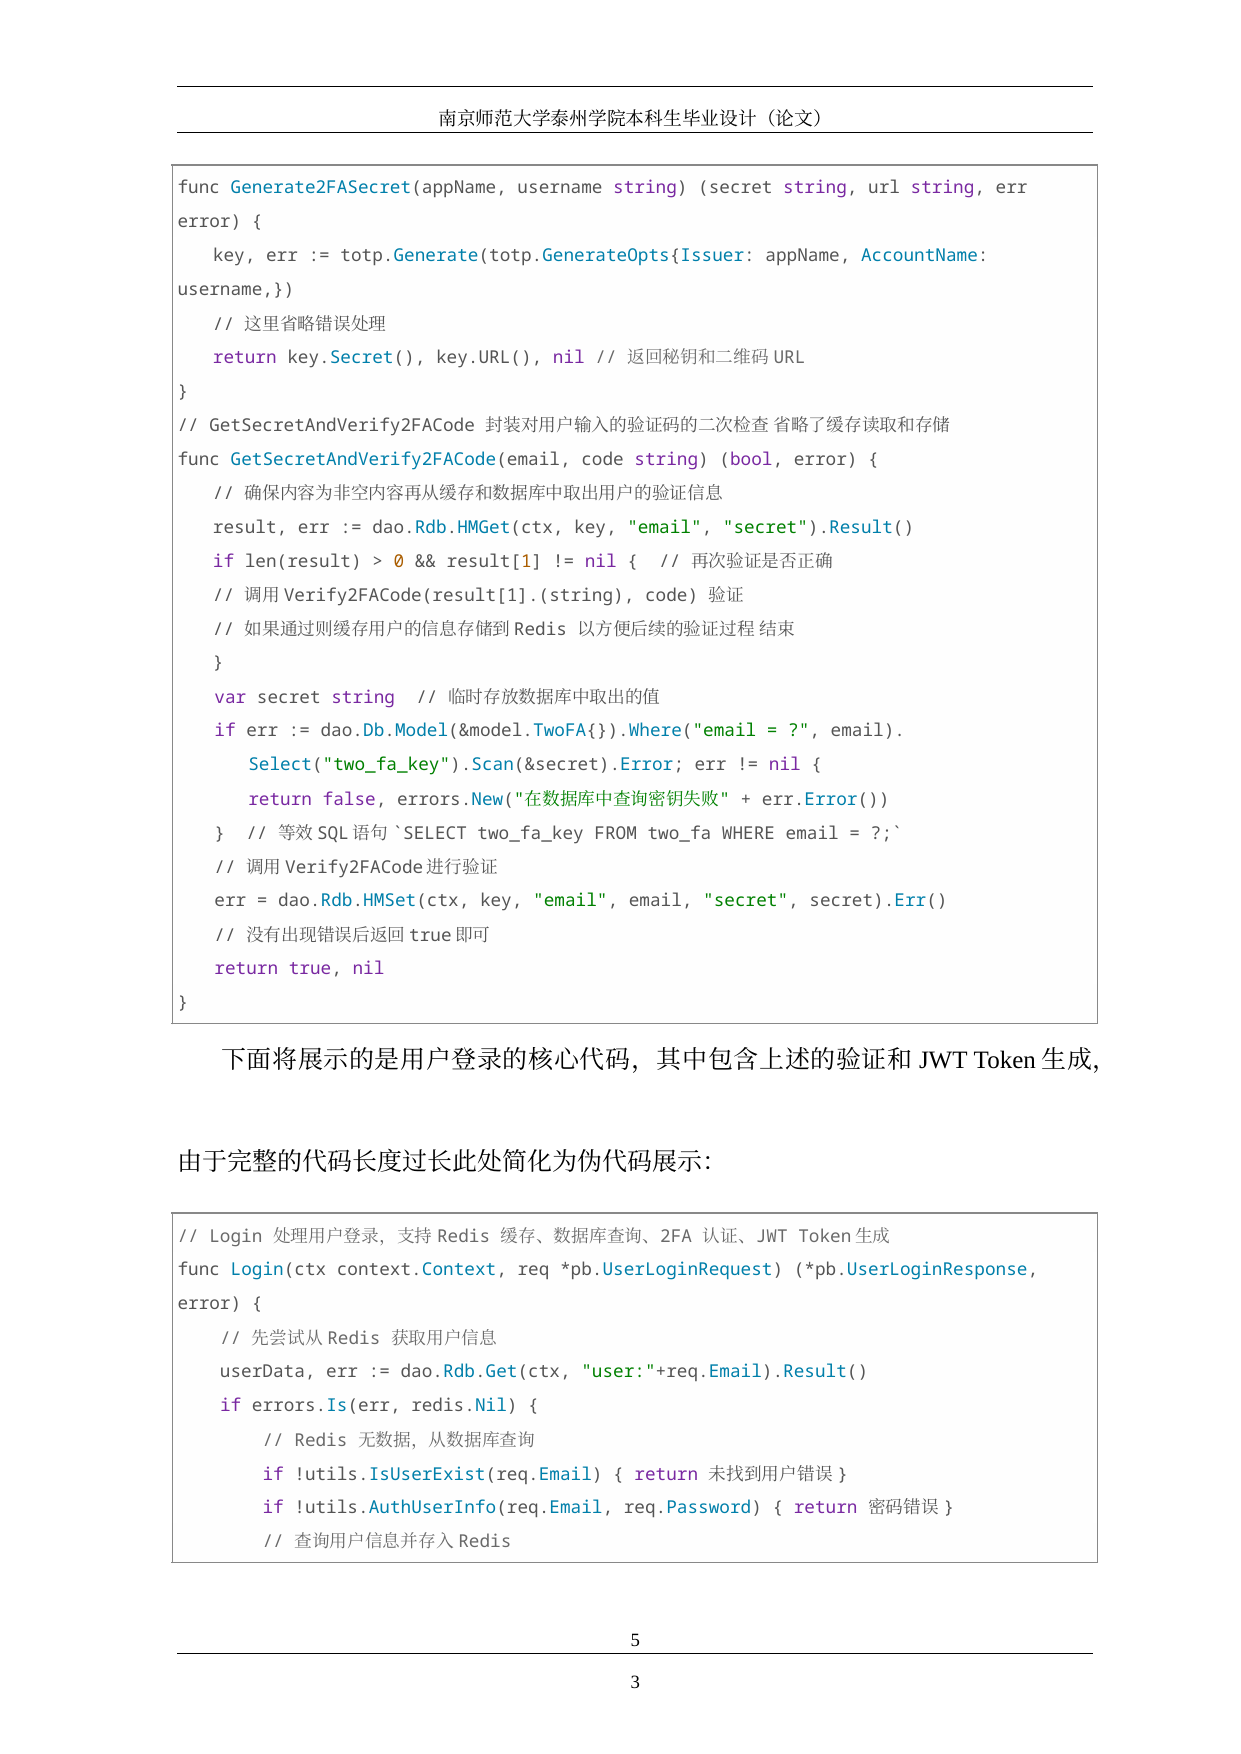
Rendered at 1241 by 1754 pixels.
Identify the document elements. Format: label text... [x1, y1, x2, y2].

text } [177, 645, 1093, 679]
text err = dao.Rdb.HMSet(ctx, key, "email", email, "secret", secret).Err() [177, 883, 1093, 917]
text func Login(ctx context.Context, req *pb.UserLoginRequest) (*pb.UserLoginResponse, error) { [177, 1252, 1093, 1319]
text // 调用Verify2FACode(result[1].(string), code) 验证 [177, 577, 1093, 611]
text 下面将展示的是用户登录的核心代码，其中包含上述的验证和JWT Token生成，由于完整的代码长度过长此处简化为伪代码展示： [177, 1024, 1093, 1194]
text result, err := dao.Rdb.HMGet(ctx, key, "email", "secret").Result() [177, 509, 1093, 543]
text // 这里省略错误处理 [177, 305, 1093, 339]
text key, err := totp.Generate(totp.GenerateOpts{Issuer: appName, AccountName: username,}) [177, 237, 1093, 305]
text if errors.Is(err, redis.Nil) { [177, 1387, 1093, 1421]
text return key.Secret(), key.URL(), nil // 返回秘钥和二维码 URL [177, 339, 1093, 373]
text return false, errors.New("在数据库中查询密钥失败" + err.Error()) [177, 781, 1093, 815]
picture [370, 1467, 374, 1478]
picture [550, 1470, 554, 1480]
text } // 等效SQL语句 `SELECT two_fa_key FROM two_fa WHERE email = ?;` [177, 815, 1093, 849]
text func Generate2FASecret(appName, username string) (secret string, url string, err error) { [173, 166, 1097, 237]
text userData, err := dao.Rdb.Get(ctx, "user:"+req.Email).Result() [177, 1353, 1093, 1387]
text // 如果通过则缓存用户的信息存储到Redis 以方便后续的验证过程 结束 [177, 611, 1093, 645]
text // 先尝试从 Redis 获取用户信息 [177, 1319, 1093, 1353]
picture [720, 1367, 724, 1377]
text if !utils.AuthUserInfo(req.Email, req.Password) { return 密码错误 } [177, 1489, 1093, 1518]
text // 确保内容为非空内容再从缓存和数据库中取出用户的验证信息 [177, 475, 1093, 509]
text // GetSecretAndVerify2FACode 封装对用户输入的验证码的二次检查 省略了缓存读取和存储 [177, 407, 1093, 441]
text var secret string // 临时存放数据库中取出的值 [177, 679, 1093, 713]
text return true, nil [177, 951, 1093, 979]
text // Login 处理用户登录，支持 Redis 缓存、数据库查询、2FA 认证、JWT Token生成 [173, 1214, 1097, 1252]
text func GetSecretAndVerify2FACode(email, code string) (bool, error) { [177, 441, 1093, 475]
text if !utils.IsUserExist(req.Email) { return 未找到用户错误 } [177, 1455, 1093, 1489]
text // 查询用户信息并存入 Redis [173, 1518, 1097, 1562]
text // 调用Verify2FACode进行验证 [177, 849, 1093, 883]
text // Redis 无数据，从数据库查询 [177, 1421, 1093, 1455]
text Select("two_fa_key").Scan(&secret).Error; err != nil { [177, 747, 1093, 781]
text if len(result) > 0 && result[1] != nil { // 再次验证是否正确 [177, 543, 1093, 577]
text } [177, 373, 1093, 407]
text } [173, 979, 1097, 1023]
text if err := dao.Db.Model(&model.TwoFA{}).Where("email = ?", email). [177, 713, 1093, 747]
text // 没有出现错误后返回true即可 [177, 917, 1093, 951]
